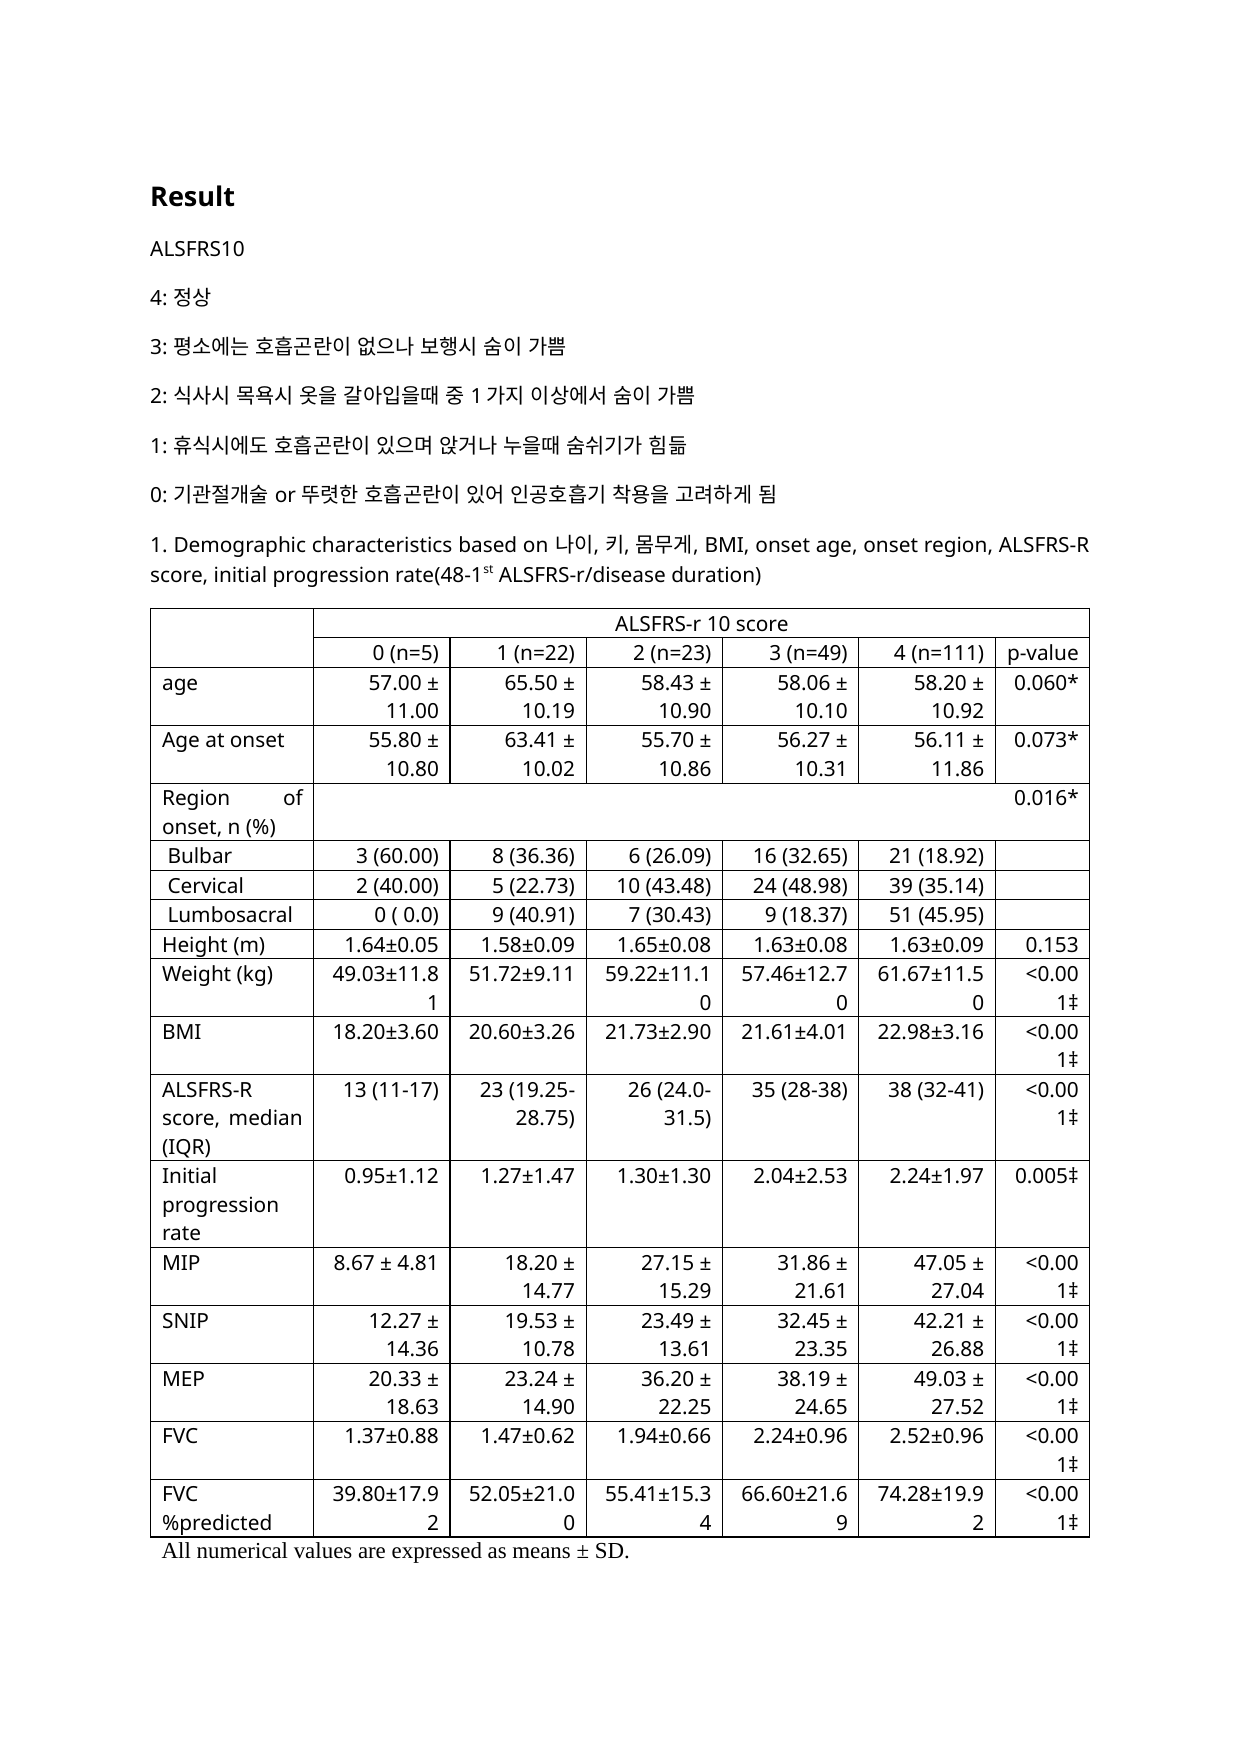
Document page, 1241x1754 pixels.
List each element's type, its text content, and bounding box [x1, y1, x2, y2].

table_cell 0.016* [314, 784, 1089, 840]
table_cell <0.001‡ [996, 959, 1089, 1016]
table_header ALSFRS-r 10 score [314, 609, 1089, 637]
table_cell 58.20 ± 10.92 [859, 668, 995, 724]
table_cell 19.53 ± 10.78 [451, 1306, 586, 1363]
table_cell Region of onset, n (%) [151, 784, 313, 840]
table_cell 10 (43.48) [587, 871, 722, 899]
table_cell 8.67 ± 4.81 [314, 1248, 449, 1305]
table_cell 9 (40.91) [451, 900, 586, 929]
table_cell 21.61±4.01 [723, 1017, 858, 1074]
table_cell SNIP [151, 1306, 313, 1363]
table_cell 52.05±21.00 [451, 1480, 586, 1536]
table_cell 1.63±0.09 [859, 930, 995, 958]
table_cell Lumbosacral [151, 900, 313, 929]
text 1. Demographic characteristics based on 나이, 키, 몸무게, BMI, onset age, onset region, ALSFRS-R score, initial progression rate(48-1st ALSFRS-r/disease duration) [150, 528, 1090, 589]
table_cell 18.20±3.60 [314, 1017, 449, 1074]
table_cell <0.001‡ [996, 1422, 1089, 1478]
table_cell 49.03±11.81 [314, 959, 449, 1016]
table_cell age [151, 668, 313, 724]
table_cell 24 (48.98) [723, 871, 858, 899]
table_cell Weight (kg) [151, 959, 313, 1016]
table_cell <0.001‡ [996, 1017, 1089, 1074]
table_cell 18.20 ± 14.77 [451, 1248, 586, 1305]
table_cell Height (m) [151, 930, 313, 958]
table_cell 63.41 ± 10.02 [451, 726, 586, 782]
table_cell 20.33 ± 18.63 [314, 1364, 449, 1421]
table_cell FVC [151, 1422, 313, 1478]
table_cell <0.001‡ [996, 1075, 1089, 1160]
table_cell [996, 900, 1089, 929]
table_cell 22.98±3.16 [859, 1017, 995, 1074]
table_cell [996, 841, 1089, 870]
table_cell 61.67±11.50 [859, 959, 995, 1016]
table_cell 3 (60.00) [314, 841, 449, 870]
table_cell 58.43 ± 10.90 [587, 668, 722, 724]
table_cell p-value [996, 638, 1089, 667]
table_cell 57.46±12.70 [723, 959, 858, 1016]
text 4: 정상 [150, 281, 1090, 311]
text 2: 식사시 목욕시 옷을 갈아입을때 중 1가지 이상에서 숨이 가쁨 [150, 380, 1090, 410]
table_cell 55.70 ± 10.86 [587, 726, 722, 782]
table_cell 7 (30.43) [587, 900, 722, 929]
text 1: 휴식시에도 호흡곤란이 있으며 앉거나 누을때 숨쉬기가 힘듦 [150, 429, 1090, 459]
table_cell 39 (35.14) [859, 871, 995, 899]
text ALSFRS10 [150, 234, 1090, 262]
table_header [151, 609, 313, 667]
table_cell 0.95±1.12 [314, 1161, 449, 1247]
table_cell 51 (45.95) [859, 900, 995, 929]
table_cell 49.03 ± 27.52 [859, 1364, 995, 1421]
table_cell 35 (28-38) [723, 1075, 858, 1160]
table_cell ALSFRS-R score, median (IQR) [151, 1075, 313, 1160]
table_cell 1.37±0.88 [314, 1422, 449, 1478]
table_cell 21.73±2.90 [587, 1017, 722, 1074]
table_cell Bulbar [151, 841, 313, 870]
table_cell 1.65±0.08 [587, 930, 722, 958]
table_cell 0 (n=5) [314, 638, 449, 667]
text Result [150, 177, 1090, 214]
table_cell <0.001‡ [996, 1306, 1089, 1363]
table_cell 0.060* [996, 668, 1089, 724]
table_cell 47.05 ± 27.04 [859, 1248, 995, 1305]
table_cell 1 (n=22) [451, 638, 586, 667]
table_cell 58.06 ± 10.10 [723, 668, 858, 724]
text All numerical values are expressed as means ± SD. [150, 1538, 1090, 1564]
table_cell 0 ( 0.0) [314, 900, 449, 929]
table_cell 27.15 ± 15.29 [587, 1248, 722, 1305]
table_cell Initial progression rate [151, 1161, 313, 1247]
table_cell 21 (18.92) [859, 841, 995, 870]
table_cell <0.001‡ [996, 1248, 1089, 1305]
table_cell 8 (36.36) [451, 841, 586, 870]
table_cell 12.27 ± 14.36 [314, 1306, 449, 1363]
table_cell 23 (19.25-28.75) [451, 1075, 586, 1160]
table_cell 57.00 ± 11.00 [314, 668, 449, 724]
table_cell 51.72±9.11 [451, 959, 586, 1016]
table_cell 9 (18.37) [723, 900, 858, 929]
table_cell 2.24±0.96 [723, 1422, 858, 1478]
table_cell 2 (40.00) [314, 871, 449, 899]
table_cell 13 (11-17) [314, 1075, 449, 1160]
table_cell Age at onset [151, 726, 313, 782]
table_cell 66.60±21.69 [723, 1480, 858, 1536]
table_cell 1.58±0.09 [451, 930, 586, 958]
table_cell 0.005‡ [996, 1161, 1089, 1247]
table_cell 38.19 ± 24.65 [723, 1364, 858, 1421]
table_cell 20.60±3.26 [451, 1017, 586, 1074]
table_cell [996, 871, 1089, 899]
table_cell 1.64±0.05 [314, 930, 449, 958]
table_cell FVC%predicted [151, 1480, 313, 1536]
table_cell 55.41±15.34 [587, 1480, 722, 1536]
table_cell 56.27 ± 10.31 [723, 726, 858, 782]
table_cell 59.22±11.10 [587, 959, 722, 1016]
table_cell 0.073* [996, 726, 1089, 782]
table_cell 38 (32-41) [859, 1075, 995, 1160]
table_cell 1.27±1.47 [451, 1161, 586, 1247]
text 3: 평소에는 호흡곤란이 없으나 보행시 숨이 가쁨 [150, 330, 1090, 361]
table_cell 65.50 ± 10.19 [451, 668, 586, 724]
table_cell 74.28±19.92 [859, 1480, 995, 1536]
table_cell 0.153 [996, 930, 1089, 958]
table_cell 6 (26.09) [587, 841, 722, 870]
table_cell 23.49 ± 13.61 [587, 1306, 722, 1363]
table_cell Cervical [151, 871, 313, 899]
table_cell 3 (n=49) [723, 638, 858, 667]
table_cell 23.24 ± 14.90 [451, 1364, 586, 1421]
table_cell 1.63±0.08 [723, 930, 858, 958]
table_cell 2.04±2.53 [723, 1161, 858, 1247]
table_cell 55.80 ± 10.80 [314, 726, 449, 782]
table_cell 1.47±0.62 [451, 1422, 586, 1478]
text 0: 기관절개술 or 뚜렷한 호흡곤란이 있어 인공호흡기 착용을 고려하게 됨 [150, 478, 1090, 509]
table_cell 26 (24.0-31.5) [587, 1075, 722, 1160]
table_cell 39.80±17.92 [314, 1480, 449, 1536]
table_cell MEP [151, 1364, 313, 1421]
table_cell 1.94±0.66 [587, 1422, 722, 1478]
table_cell 2 (n=23) [587, 638, 722, 667]
table_cell <0.001‡ [996, 1364, 1089, 1421]
table_cell 32.45 ± 23.35 [723, 1306, 858, 1363]
table_cell MIP [151, 1248, 313, 1305]
table_cell 1.30±1.30 [587, 1161, 722, 1247]
table_cell 5 (22.73) [451, 871, 586, 899]
table_cell BMI [151, 1017, 313, 1074]
table_cell 36.20 ± 22.25 [587, 1364, 722, 1421]
table_cell 42.21 ± 26.88 [859, 1306, 995, 1363]
table_cell 16 (32.65) [723, 841, 858, 870]
table_cell 2.24±1.97 [859, 1161, 995, 1247]
table_cell 31.86 ± 21.61 [723, 1248, 858, 1305]
table_cell 2.52±0.96 [859, 1422, 995, 1478]
table_cell 4 (n=111) [859, 638, 995, 667]
table_cell 56.11 ± 11.86 [859, 726, 995, 782]
table_cell <0.001‡ [996, 1480, 1089, 1536]
